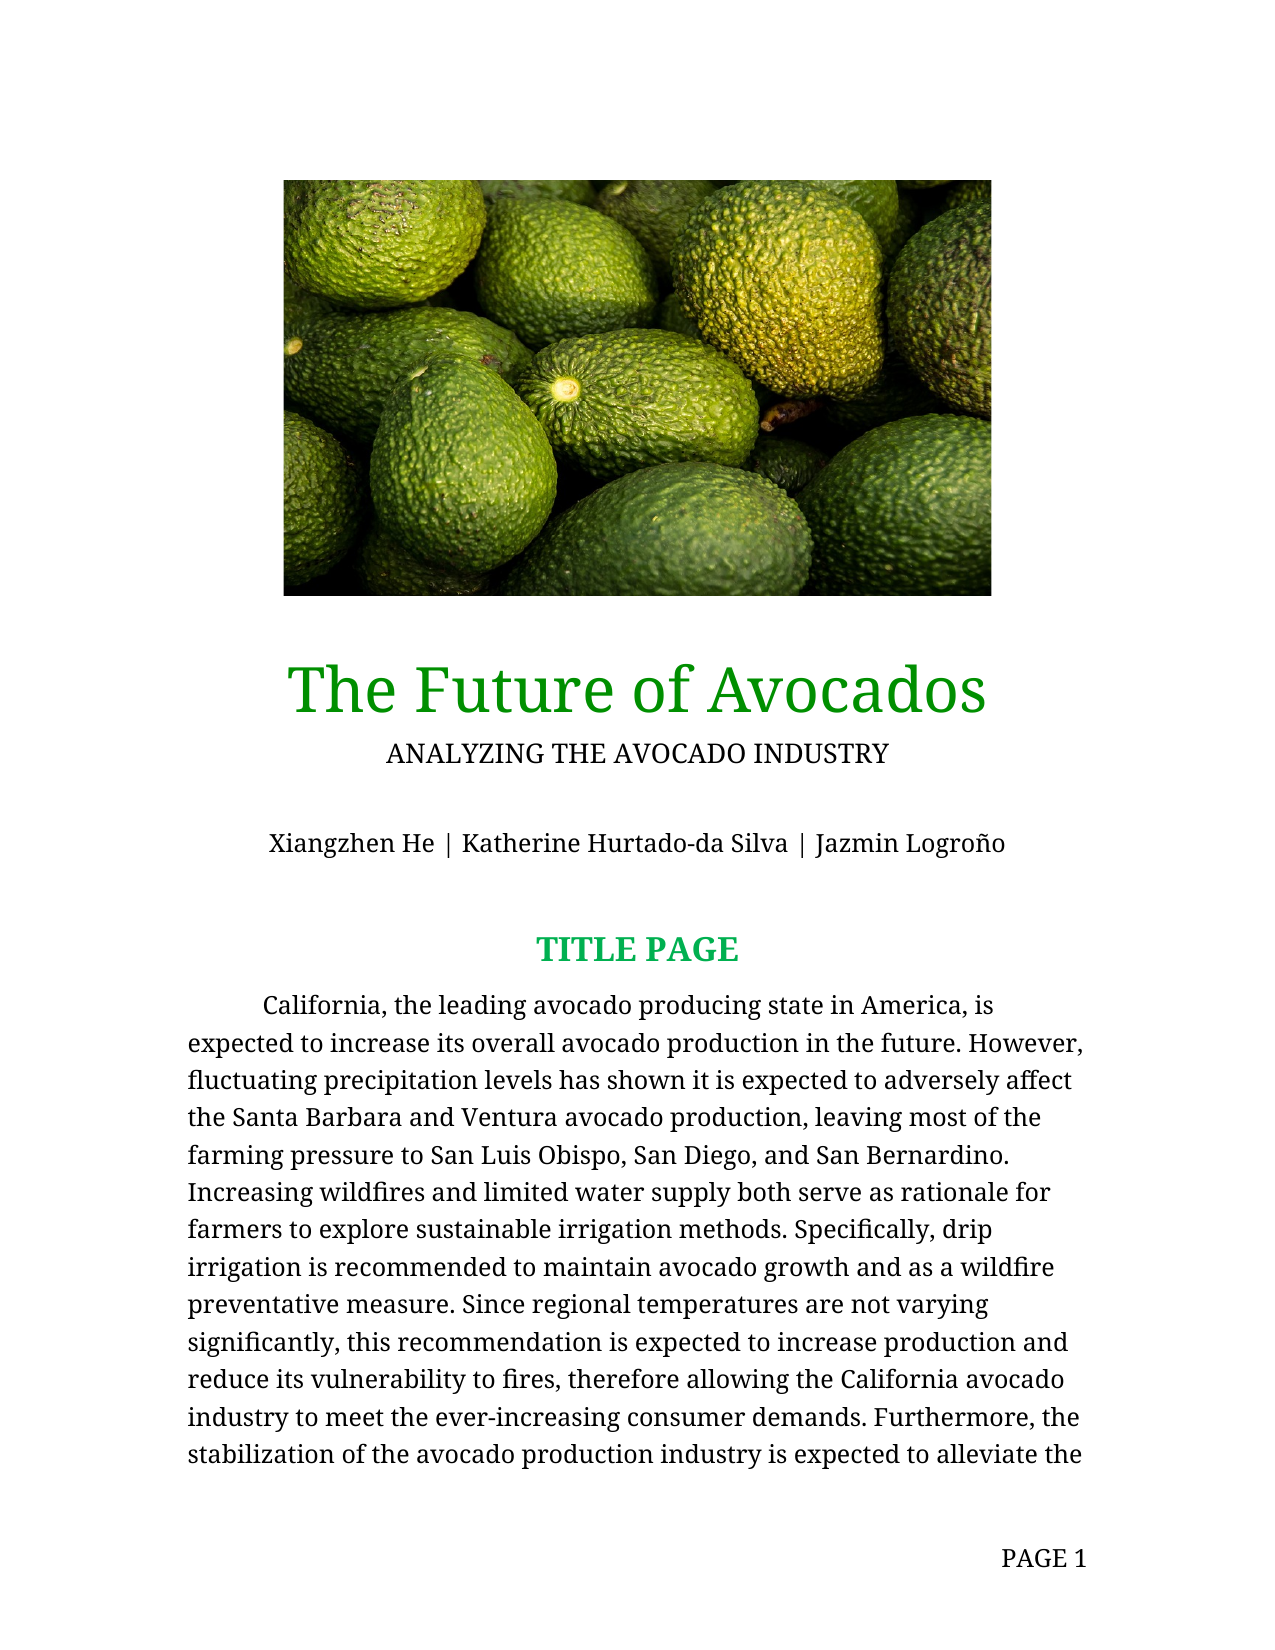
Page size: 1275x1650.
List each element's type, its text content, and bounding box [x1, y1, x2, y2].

title The Future of Avocados [187, 646, 1087, 731]
subtitle TITLE PAGE [187, 925, 1087, 971]
subtitle analyzing the avocado industry [187, 735, 1087, 772]
picture [283, 180, 992, 596]
text Xiangzhen He | Katherine Hurtado-da Silva | Jazmin Logroño [187, 826, 1087, 859]
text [187, 988, 1087, 1471]
